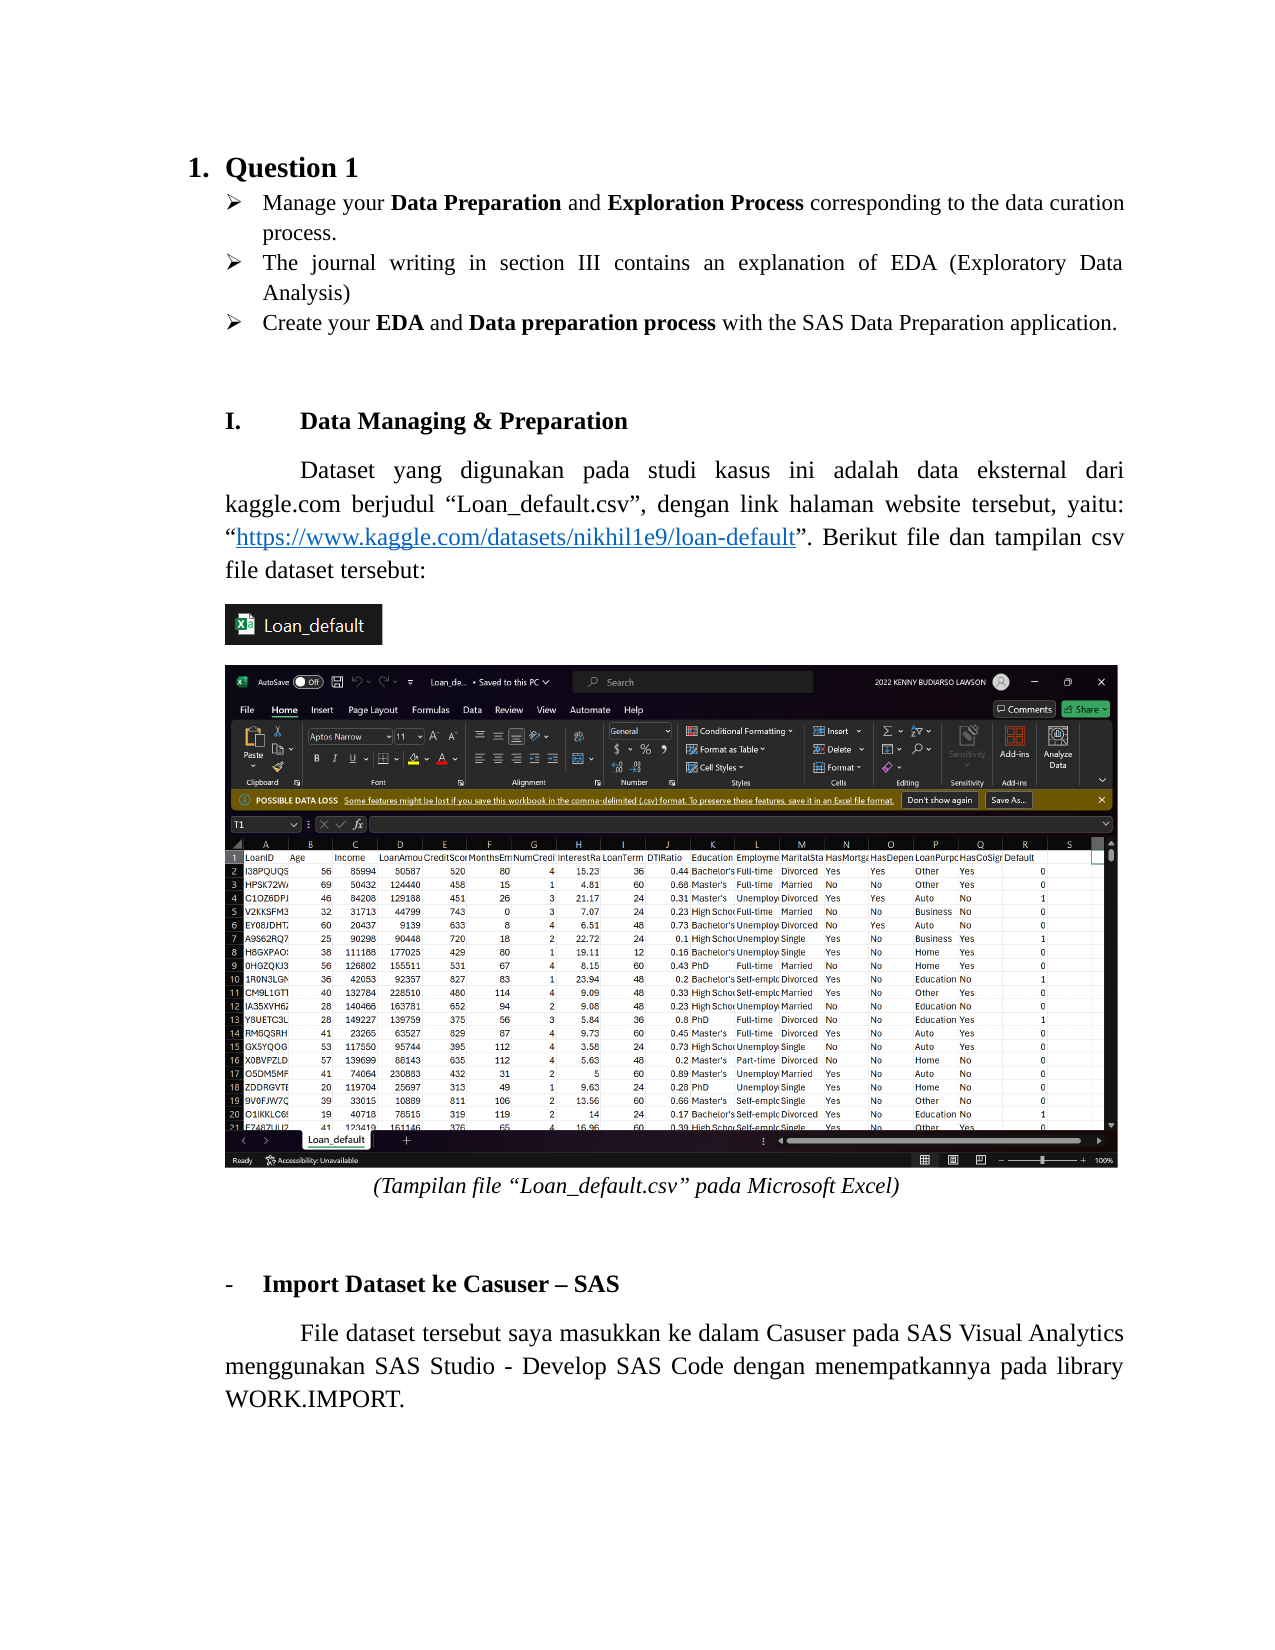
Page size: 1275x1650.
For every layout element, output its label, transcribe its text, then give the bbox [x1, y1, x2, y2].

text File dataset tersebut saya masukkan ke dalam Casuser pada SAS Visual Analytics menggunakan SAS Studio - Develop SAS Code dengan menempatkannya pada library WORK.IMPORT. [225, 1318, 1125, 1413]
text (Tampilan file “Loan_default.csv” pada Microsoft Excel) [150, 1172, 1125, 1198]
list Import Dataset ke Casuser – SAS [225, 1269, 1125, 1297]
list Manage your Data Preparation and Exploration Process corresponding to the data curation process. [225, 188, 1125, 245]
picture [225, 665, 1118, 1168]
list Data Managing & Preparation [225, 406, 1125, 435]
list Create your EDA and Data preparation process with the SAS Data Preparation application. [225, 309, 1125, 336]
list The journal writing in section III contains an explanation of EDA (Exploratory Data Analysis) [225, 249, 1125, 306]
text Dataset yang digunakan pada studi kasus ini adalah data eksternal dari kaggle.com berjudul “Loan_default.csv”, dengan link halaman website tersebut, yaitu: “https://www.kaggle.com/datasets/nikhil1e9/loan-default”. Berikut file dan tampilan csv file dataset tersebut: [225, 456, 1125, 583]
picture [225, 604, 383, 645]
list Question 1 [187, 150, 1125, 183]
